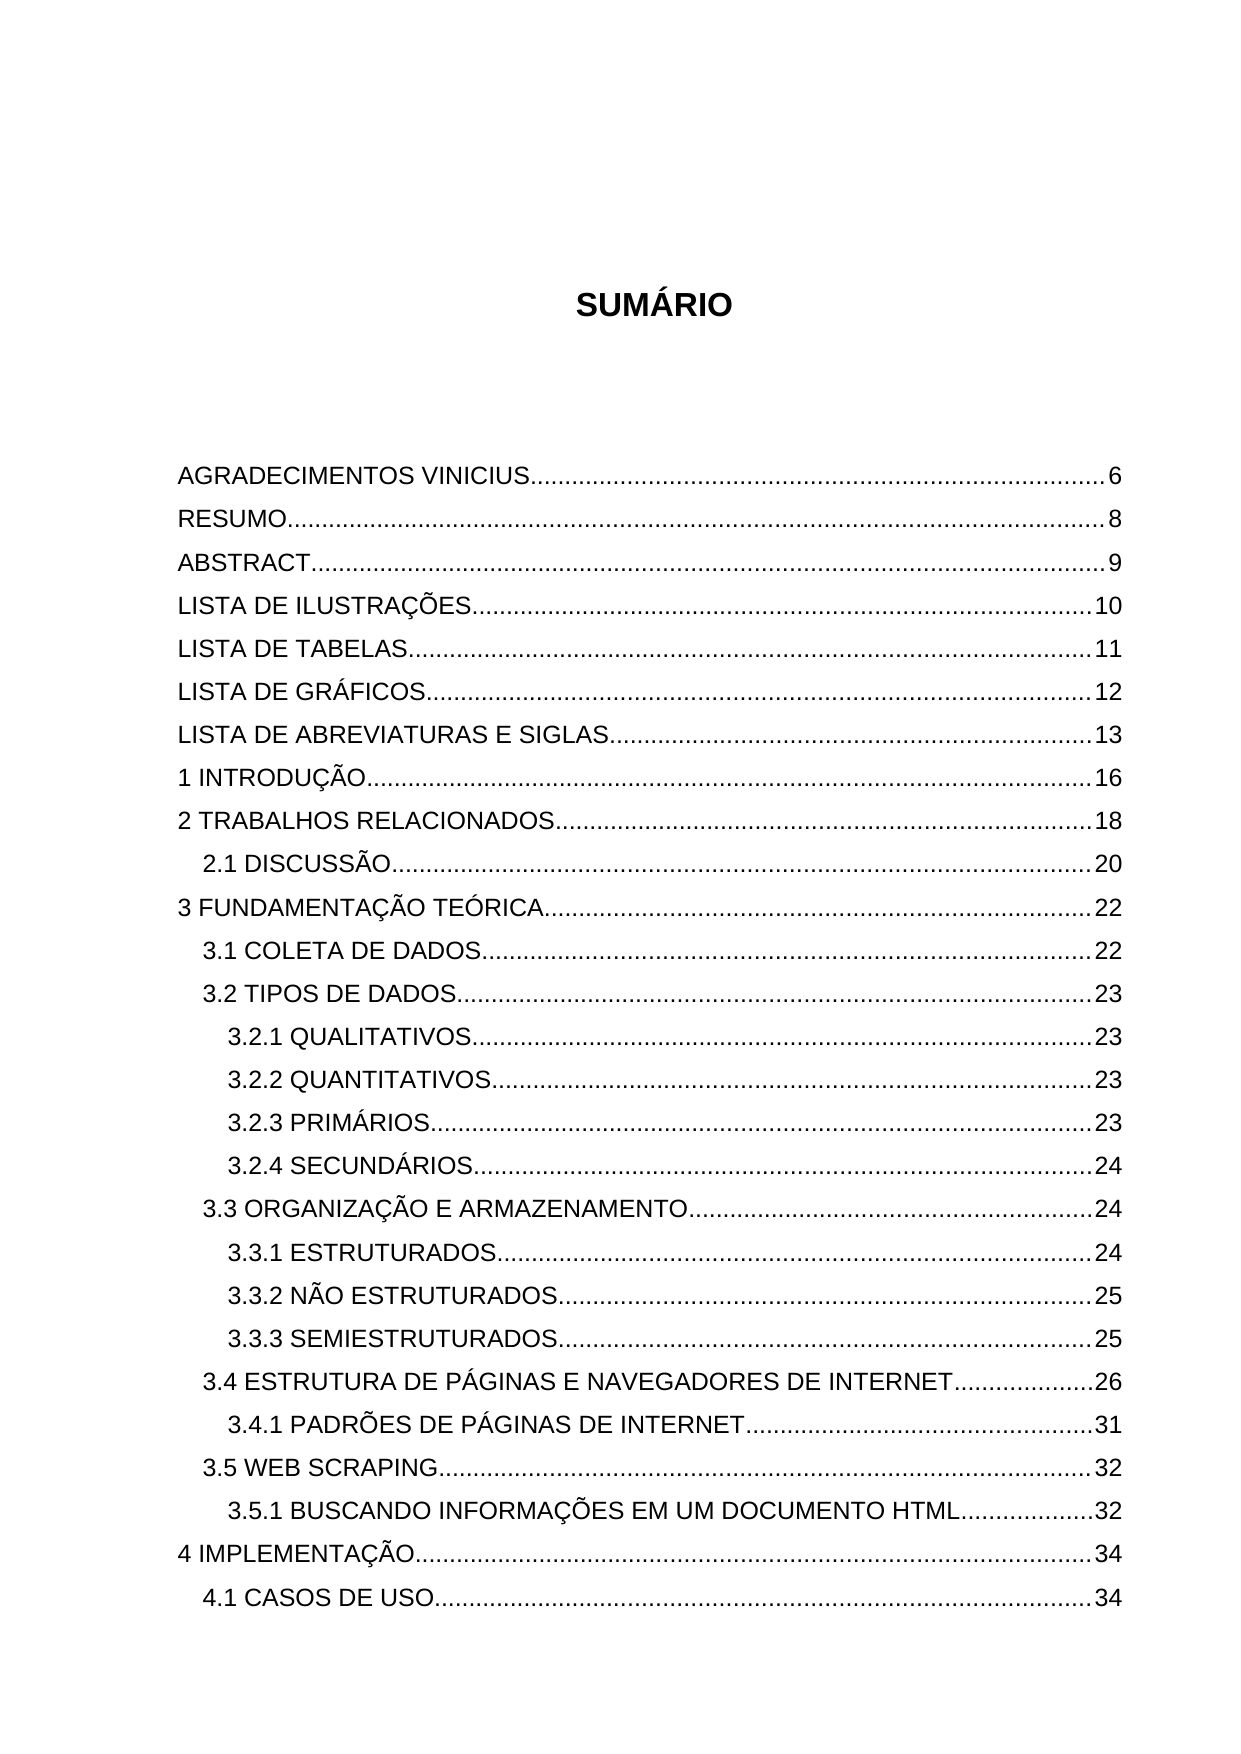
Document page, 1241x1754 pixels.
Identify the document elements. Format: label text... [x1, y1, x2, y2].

text SUMÁRIO [177, 286, 1122, 324]
